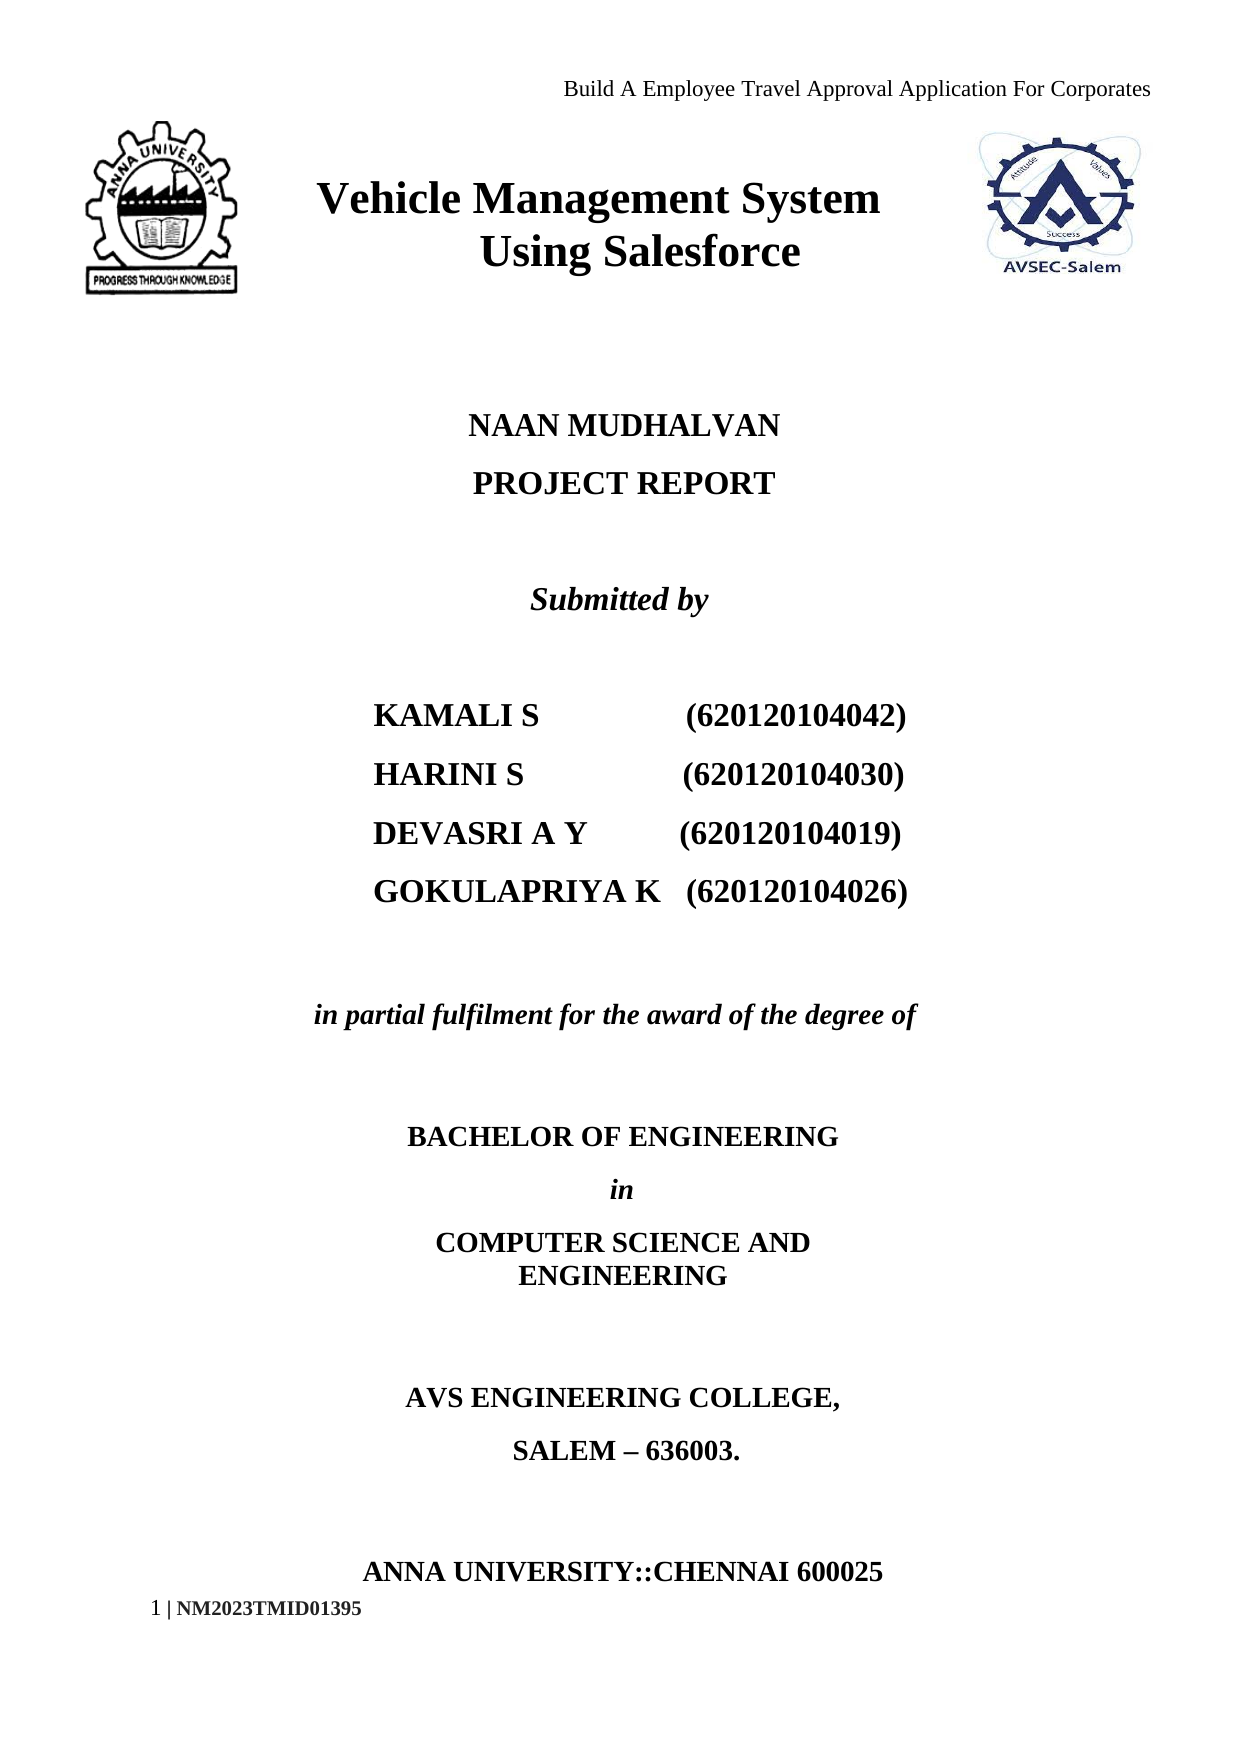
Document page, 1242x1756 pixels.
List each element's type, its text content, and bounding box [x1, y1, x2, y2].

text HARINI S (620120104030) [373, 754, 916, 793]
text in [404, 1172, 842, 1205]
subtitle COMPUTER SCIENCE AND ENGINEERING [404, 1225, 842, 1292]
text Submitted by [399, 579, 842, 617]
text SALEM – 636003. [304, 1433, 941, 1466]
picture [83, 121, 238, 299]
subtitle BACHELOR OF ENGINEERING [404, 1119, 842, 1153]
text KAMALI S (620120104042) [373, 696, 916, 734]
title Vehicle Management System Using Salesforce [281, 171, 916, 276]
text NAAN MUDHALVAN PROJECT REPORT [404, 405, 844, 502]
subtitle ANNA UNIVERSITY::CHENNAI 600025 [304, 1554, 941, 1588]
text in partial fulfilment for the award of the degree of [291, 997, 941, 1031]
picture [967, 120, 1154, 286]
text DEVASRI A Y (620120104019) GOKULAPRIYA K (620120104026) [373, 813, 913, 910]
text AVS ENGINEERING COLLEGE, [304, 1380, 941, 1414]
